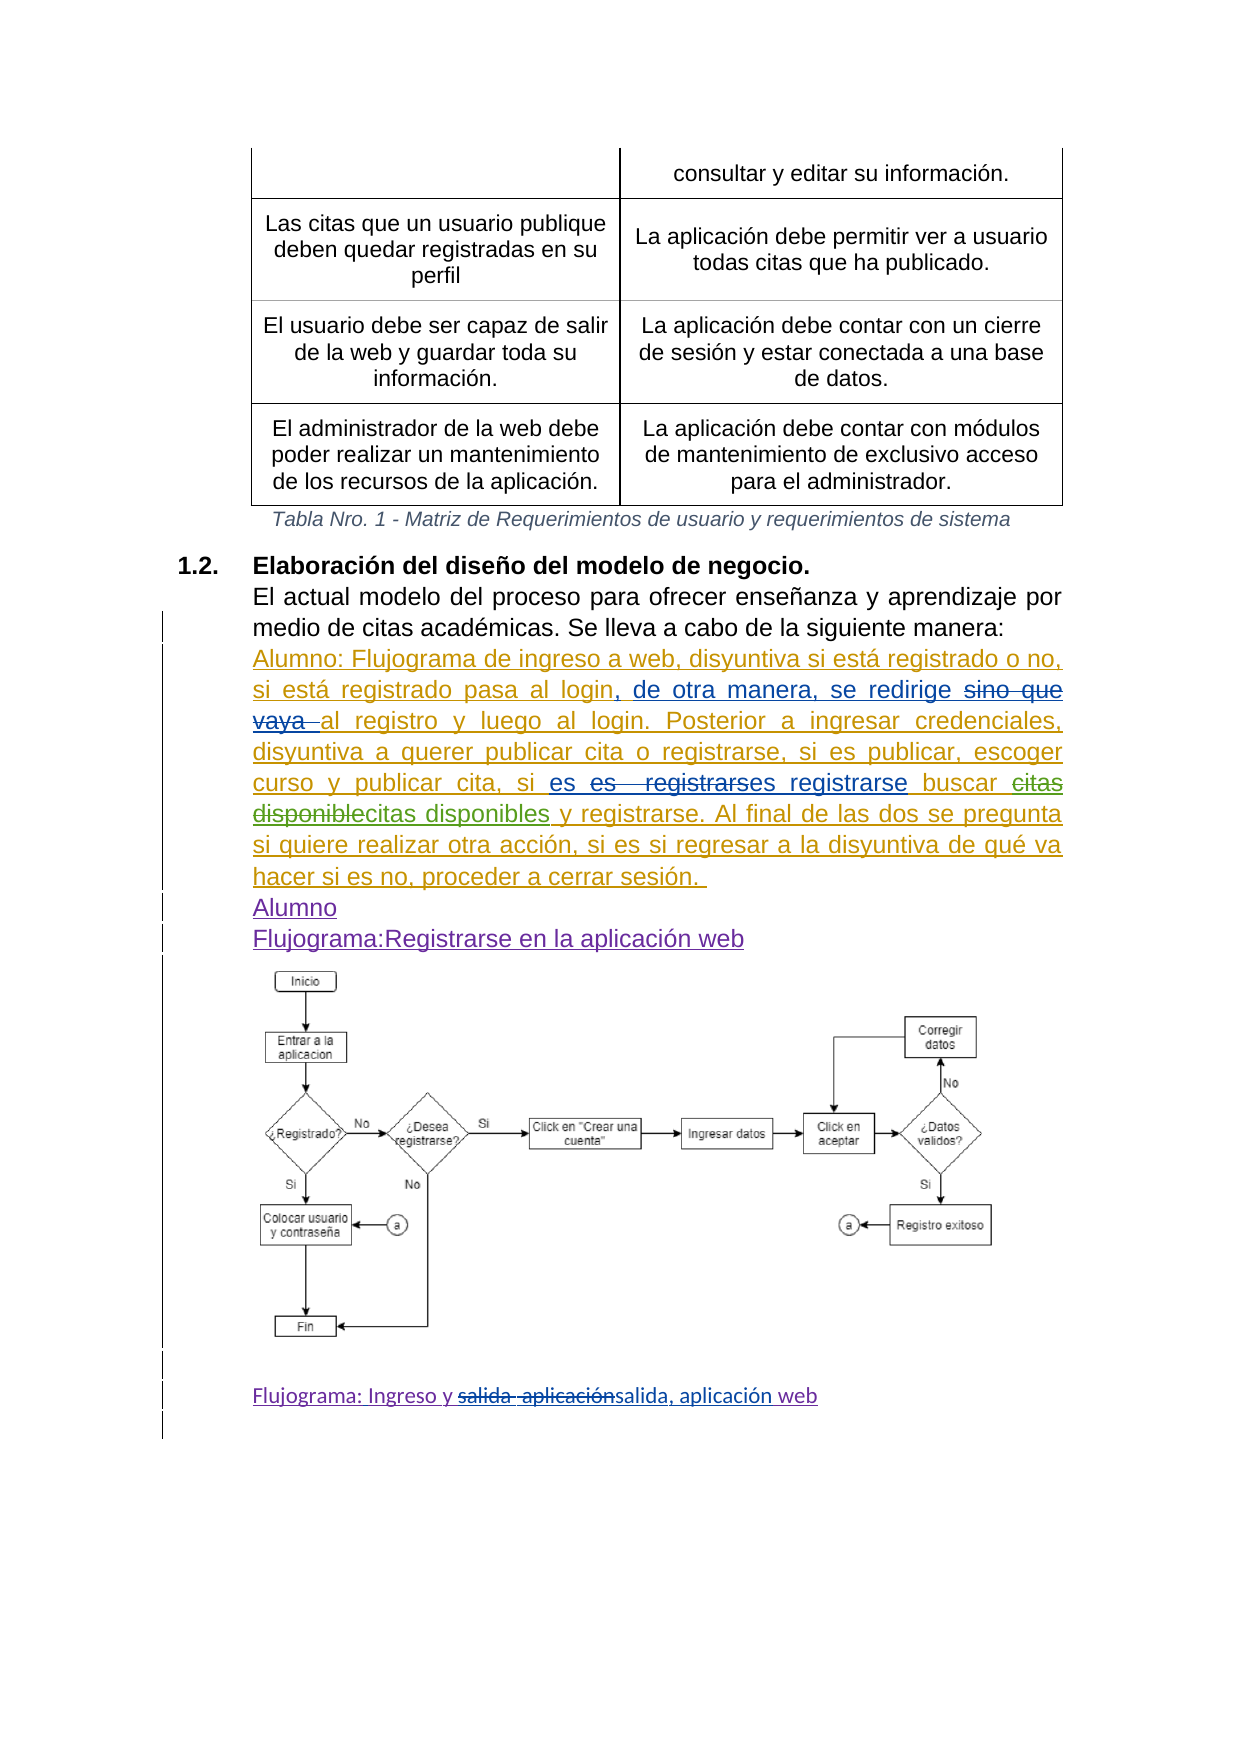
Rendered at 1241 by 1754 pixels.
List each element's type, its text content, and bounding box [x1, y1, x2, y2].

table_cell La aplicación debe permitir ver a usuario todas citas que ha publicado. [621, 199, 1062, 300]
list El actual modelo del proceso para ofrecer enseñanza y aprendizaje por medio de citas académicas. Se lleva a cabo de la siguiente manera: [252, 582, 1063, 642]
table_cell El administrador de la web debe poder realizar un mantenimiento de los recursos de la aplicación. [252, 404, 619, 505]
table_cell La aplicación debe contar con un cierre de sesión y estar conectada a una base de datos. [621, 301, 1062, 403]
table_cell El usuario debe ser capaz de salir de la web y guardar toda su información. [252, 301, 619, 403]
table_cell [252, 148, 619, 197]
table_cell La aplicación debe contar con módulos de mantenimiento de exclusivo acceso para el administrador. [621, 404, 1062, 505]
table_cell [621, 148, 1062, 197]
table_cell Las citas que un usuario publique deben quedar registradas en su perfil [252, 199, 619, 300]
text Tabla Nro. 1 - Matriz de Requerimientos de usuario y requerimientos de sistema [222, 506, 1063, 530]
list Elaboración del diseño del modelo de negocio. [177, 551, 1063, 580]
picture [252, 954, 1003, 1349]
